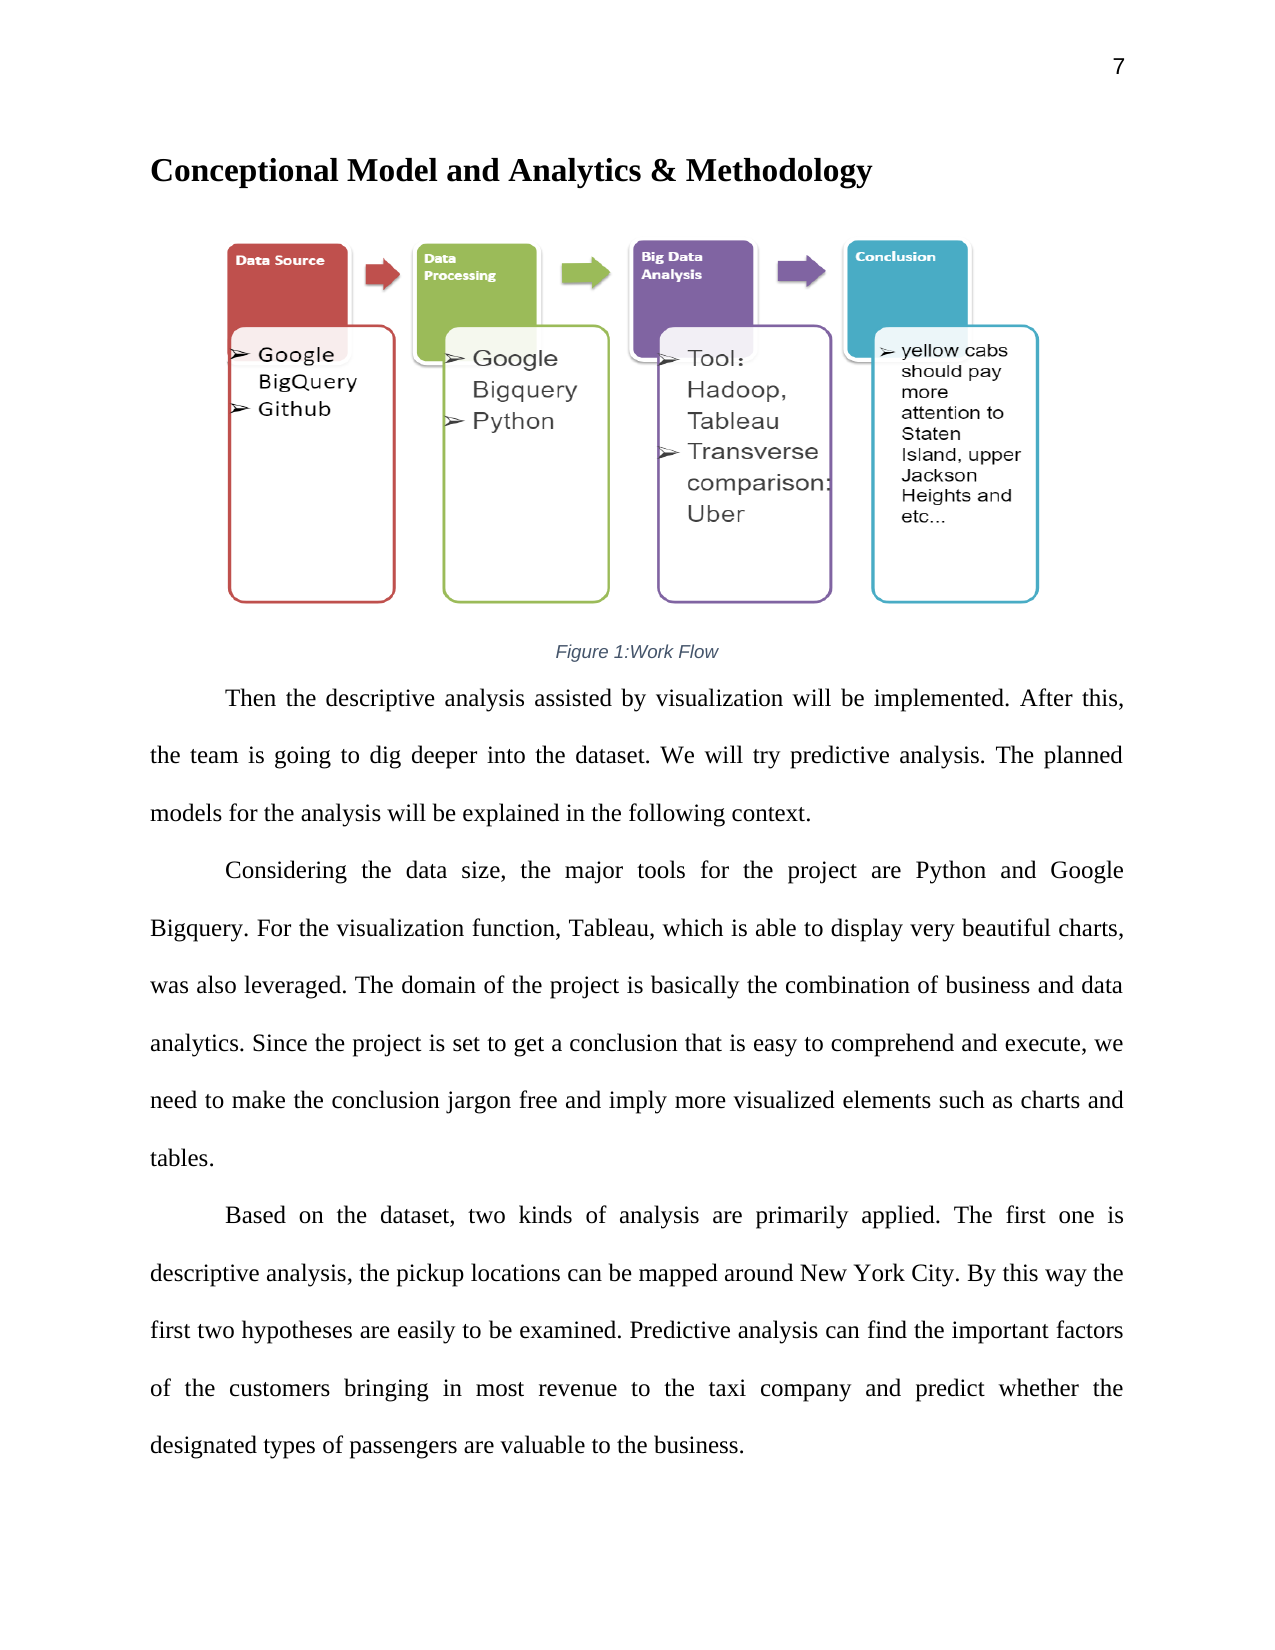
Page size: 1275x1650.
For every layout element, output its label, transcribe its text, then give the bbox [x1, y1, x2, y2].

text Then the descriptive analysis assisted by visualization will be implemented. After this, the team is going to dig deeper into the dataset. We will try predictive analysis. The planned models for the analysis will be explained in the following context. [150, 683, 1125, 827]
picture [226, 226, 1049, 615]
text Based on the dataset, two kinds of analysis are primarily applied. The first one is descriptive analysis, the pickup locations can be mapped around New York City. By this way the first two hypotheses are easily to be examined. Predictive analysis can find the important factors of the customers bringing in most revenue to the taxi company and predict whether the designated types of passengers are valuable to the business. [150, 1200, 1125, 1459]
text Considering the data size, the major tools for the project are Python and Google Bigquery. For the visualization function, Tableau, which is able to display very beautiful charts, was also leveraged. The domain of the project is basically the combination of business and data analytics. Since the project is set to get a conclusion that is easy to comprehend and execute, we need to make the conclusion jargon free and imply more visualized elements such as charts and tables. [150, 855, 1125, 1172]
subtitle Conceptional Model and Analytics & Methodology [150, 150, 1125, 188]
text Figure 1:Work Flow [150, 641, 1125, 662]
